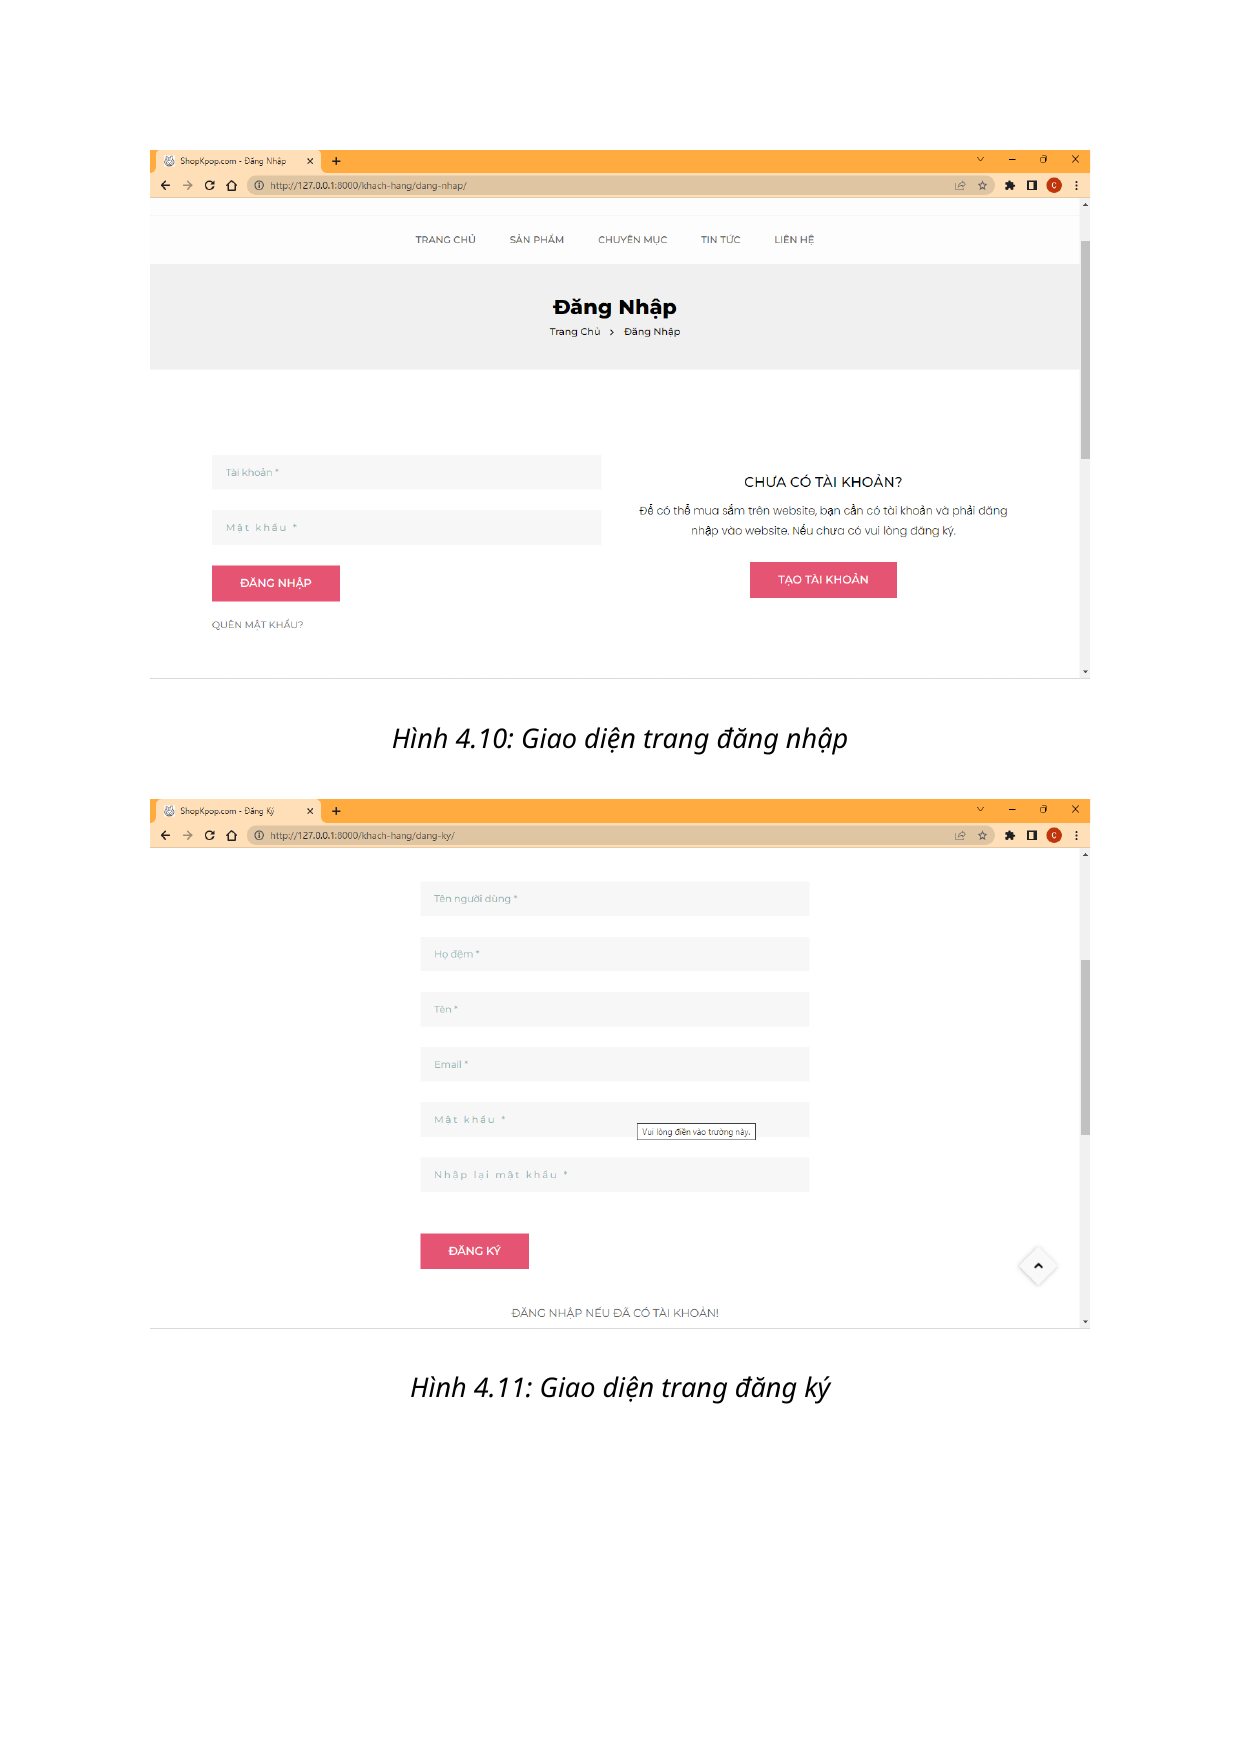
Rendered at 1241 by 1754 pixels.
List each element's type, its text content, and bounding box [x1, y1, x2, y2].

picture [150, 799, 1091, 1329]
text Hình 4.11: Giao diện trang đăng ký [150, 1369, 1090, 1406]
picture [150, 150, 1091, 679]
text Hình 4.10: Giao diện trang đăng nhập [150, 719, 1090, 756]
